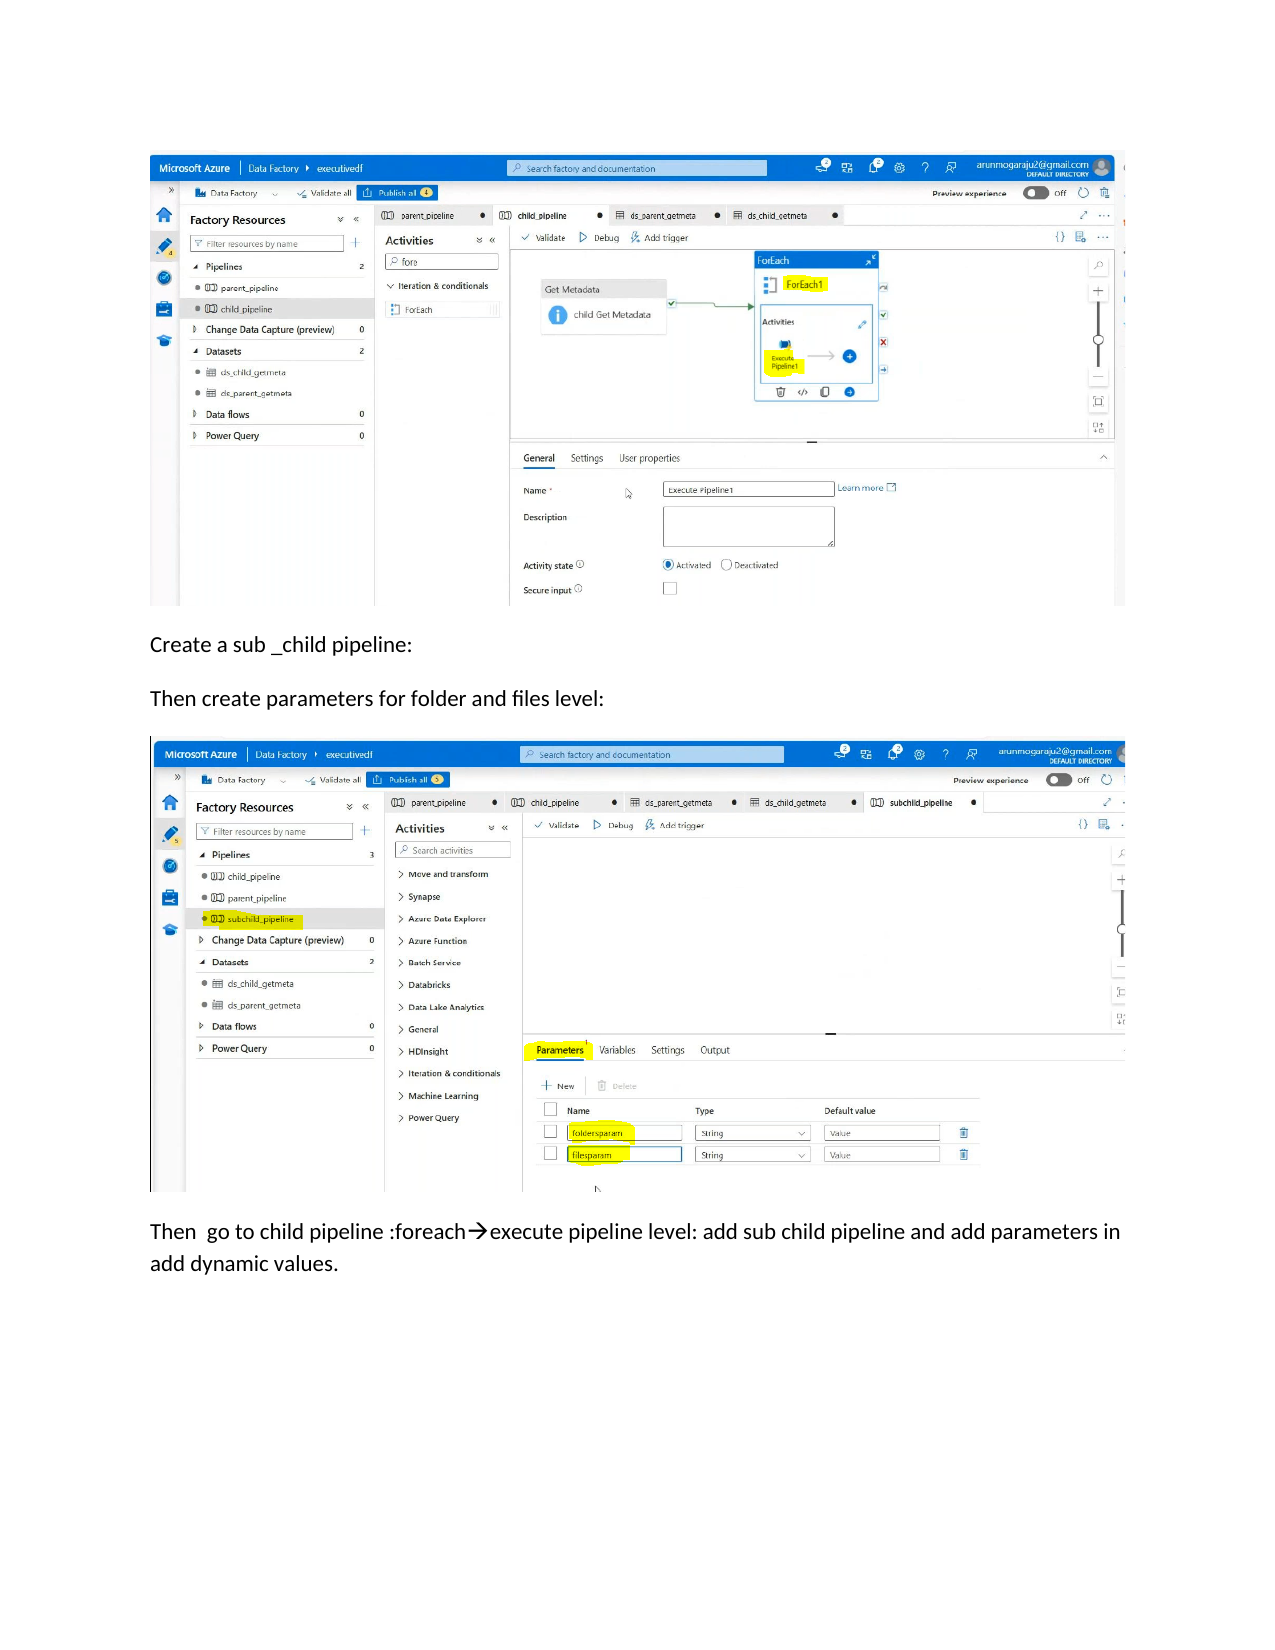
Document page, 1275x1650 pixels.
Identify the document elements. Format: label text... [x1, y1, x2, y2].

text Then create parameters for folder and files level: [150, 684, 1125, 712]
picture [150, 736, 1125, 1192]
text Then go to child pipeline :foreachexecute pipeline level: add sub child pipeline and add parameters in add dynamic values. [150, 1217, 1125, 1277]
text Create a sub _child pipeline: [150, 631, 1125, 659]
picture [150, 150, 1125, 606]
